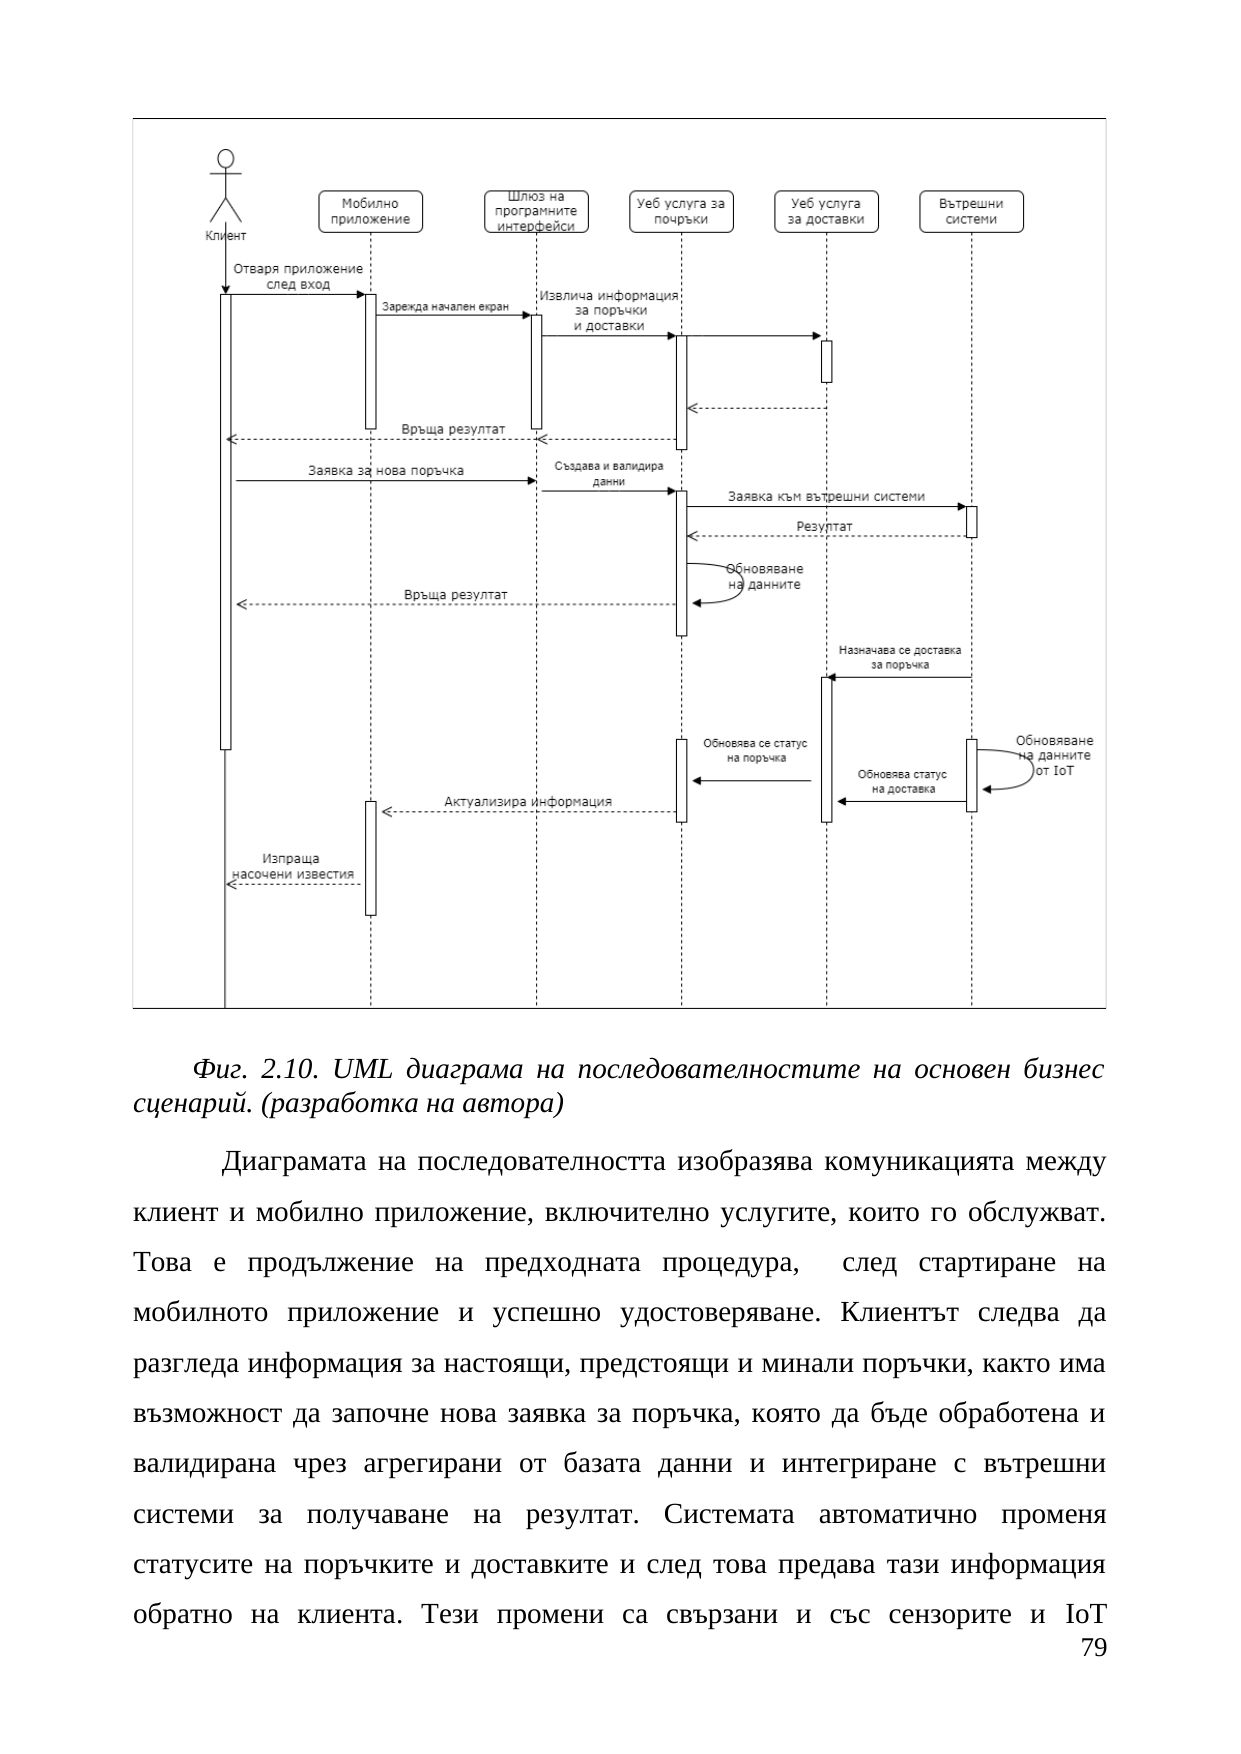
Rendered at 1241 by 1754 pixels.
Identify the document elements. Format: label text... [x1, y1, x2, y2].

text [133, 1143, 1107, 1630]
picture [132, 118, 1107, 1010]
title Фиг. 2.10. UML диаграма на последователностите на основен бизнес сценарий. (разработка на автора) [133, 1051, 1107, 1118]
